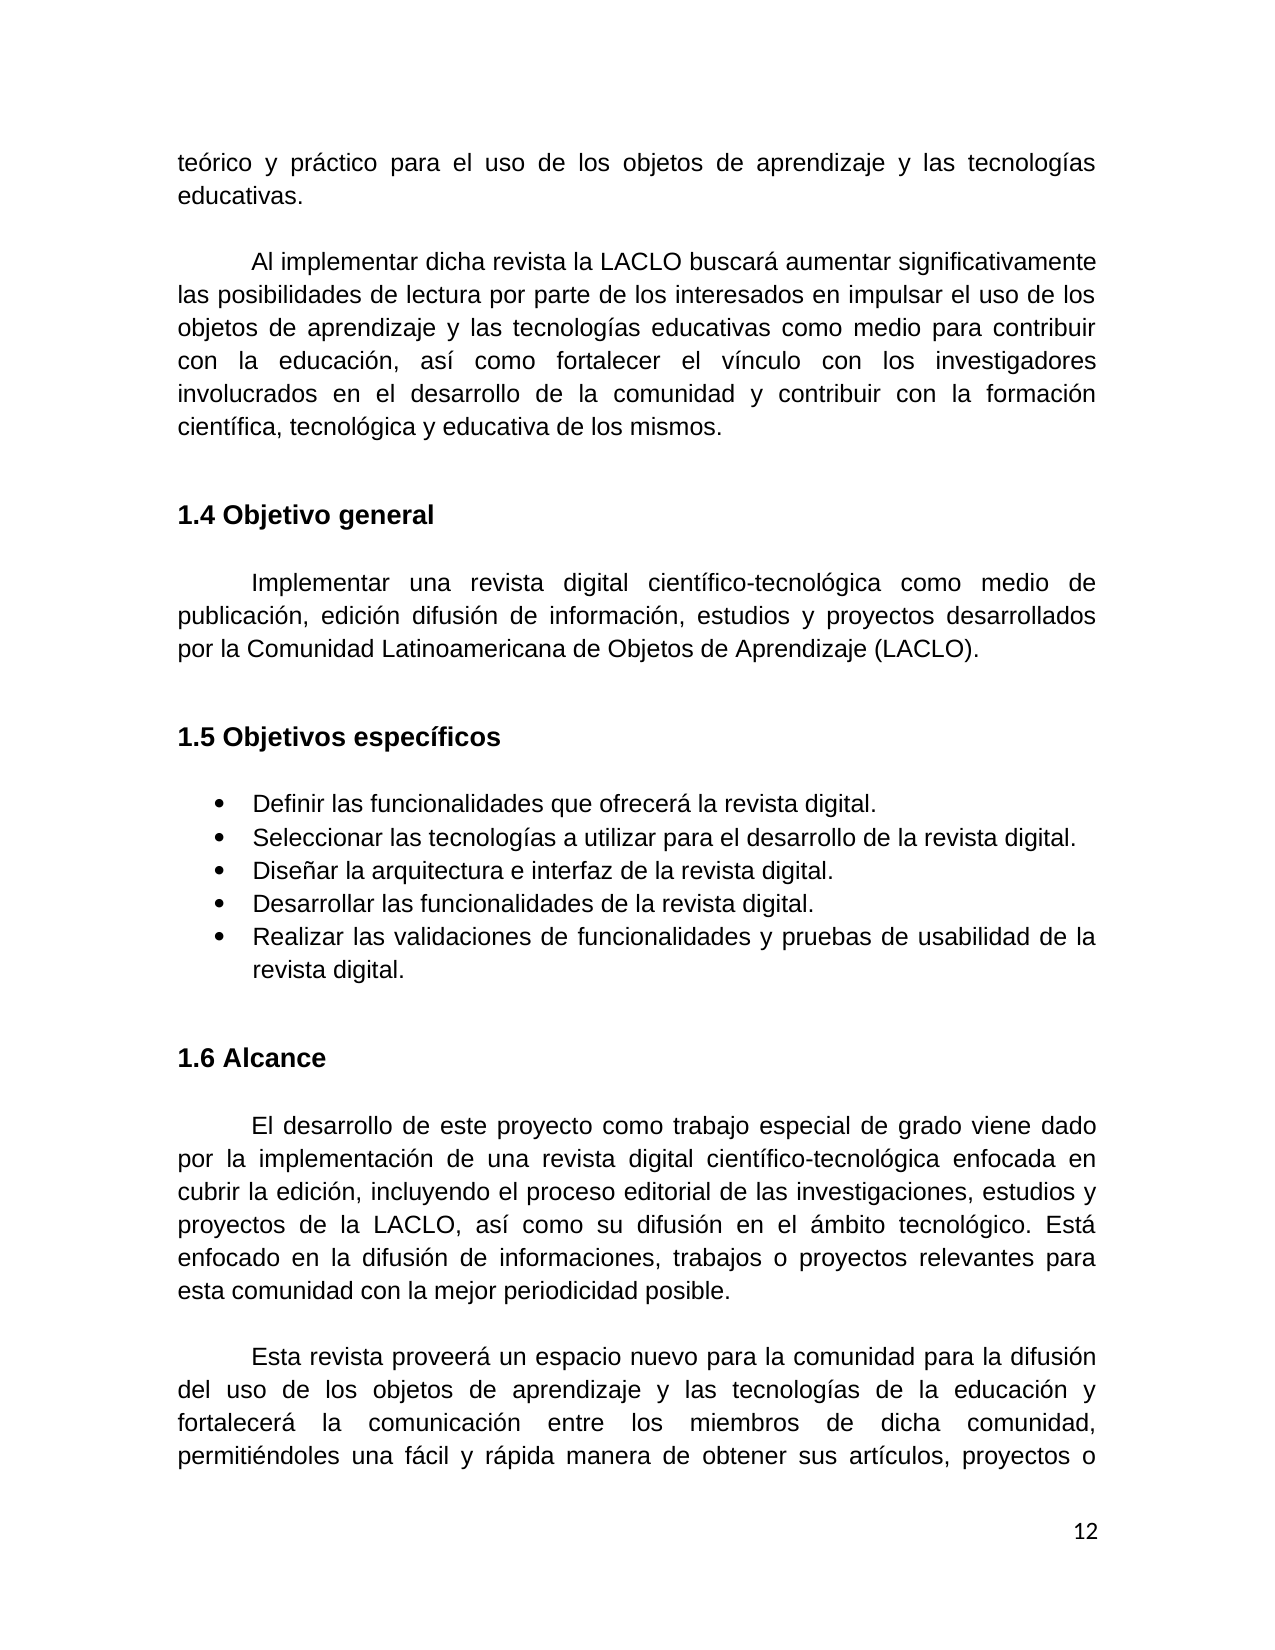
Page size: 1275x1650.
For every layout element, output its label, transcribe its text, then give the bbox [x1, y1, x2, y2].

list Desarrollar las funcionalidades de la revista digital. [215, 889, 1098, 918]
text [177, 148, 1098, 209]
list Diseñar la arquitectura e interfaz de la revista digital. [215, 856, 1098, 884]
list Definir las funcionalidades que ofrecerá la revista digital. [215, 789, 1098, 818]
list Realizar las validaciones de funcionalidades y pruebas de usabilidad de la revista digital. [215, 922, 1098, 984]
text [177, 1342, 1098, 1470]
subtitle 1.5 Objetivos específicos [177, 721, 1098, 752]
subtitle 1.6 Alcance [177, 1042, 1098, 1073]
subtitle 1.4 Objetivo general [177, 499, 1098, 530]
text El desarrollo de este proyecto como trabajo especial de grado viene dado por la implementación de una revista digital científico-tecnológica enfocada en cubrir la edición, incluyendo el proceso editorial de las investigaciones, estudios y proyectos de la LACLO, así como su difusión en el ámbito tecnológico. Está enfocado en la difusión de informaciones, trabajos o proyectos relevantes para esta comunidad con la mejor periodicidad posible. [177, 1111, 1098, 1305]
text Al implementar dicha revista la LACLO buscará aumentar significativamente las posibilidades de lectura por parte de los interesados en impulsar el uso de los objetos de aprendizaje y las tecnologías educativas como medio para contribuir con la educación, así como fortalecer el vínculo con los investigadores involucrados en el desarrollo de la comunidad y contribuir con la formación científica, tecnológica y educativa de los mismos. [177, 247, 1098, 441]
list Seleccionar las tecnologías a utilizar para el desarrollo de la revista digital. [215, 823, 1098, 851]
text Implementar una revista digital científico-tecnológica como medio de publicación, edición difusión de información, estudios y proyectos desarrollados por la Comunidad Latinoamericana de Objetos de Aprendizaje (LACLO). [177, 568, 1098, 662]
